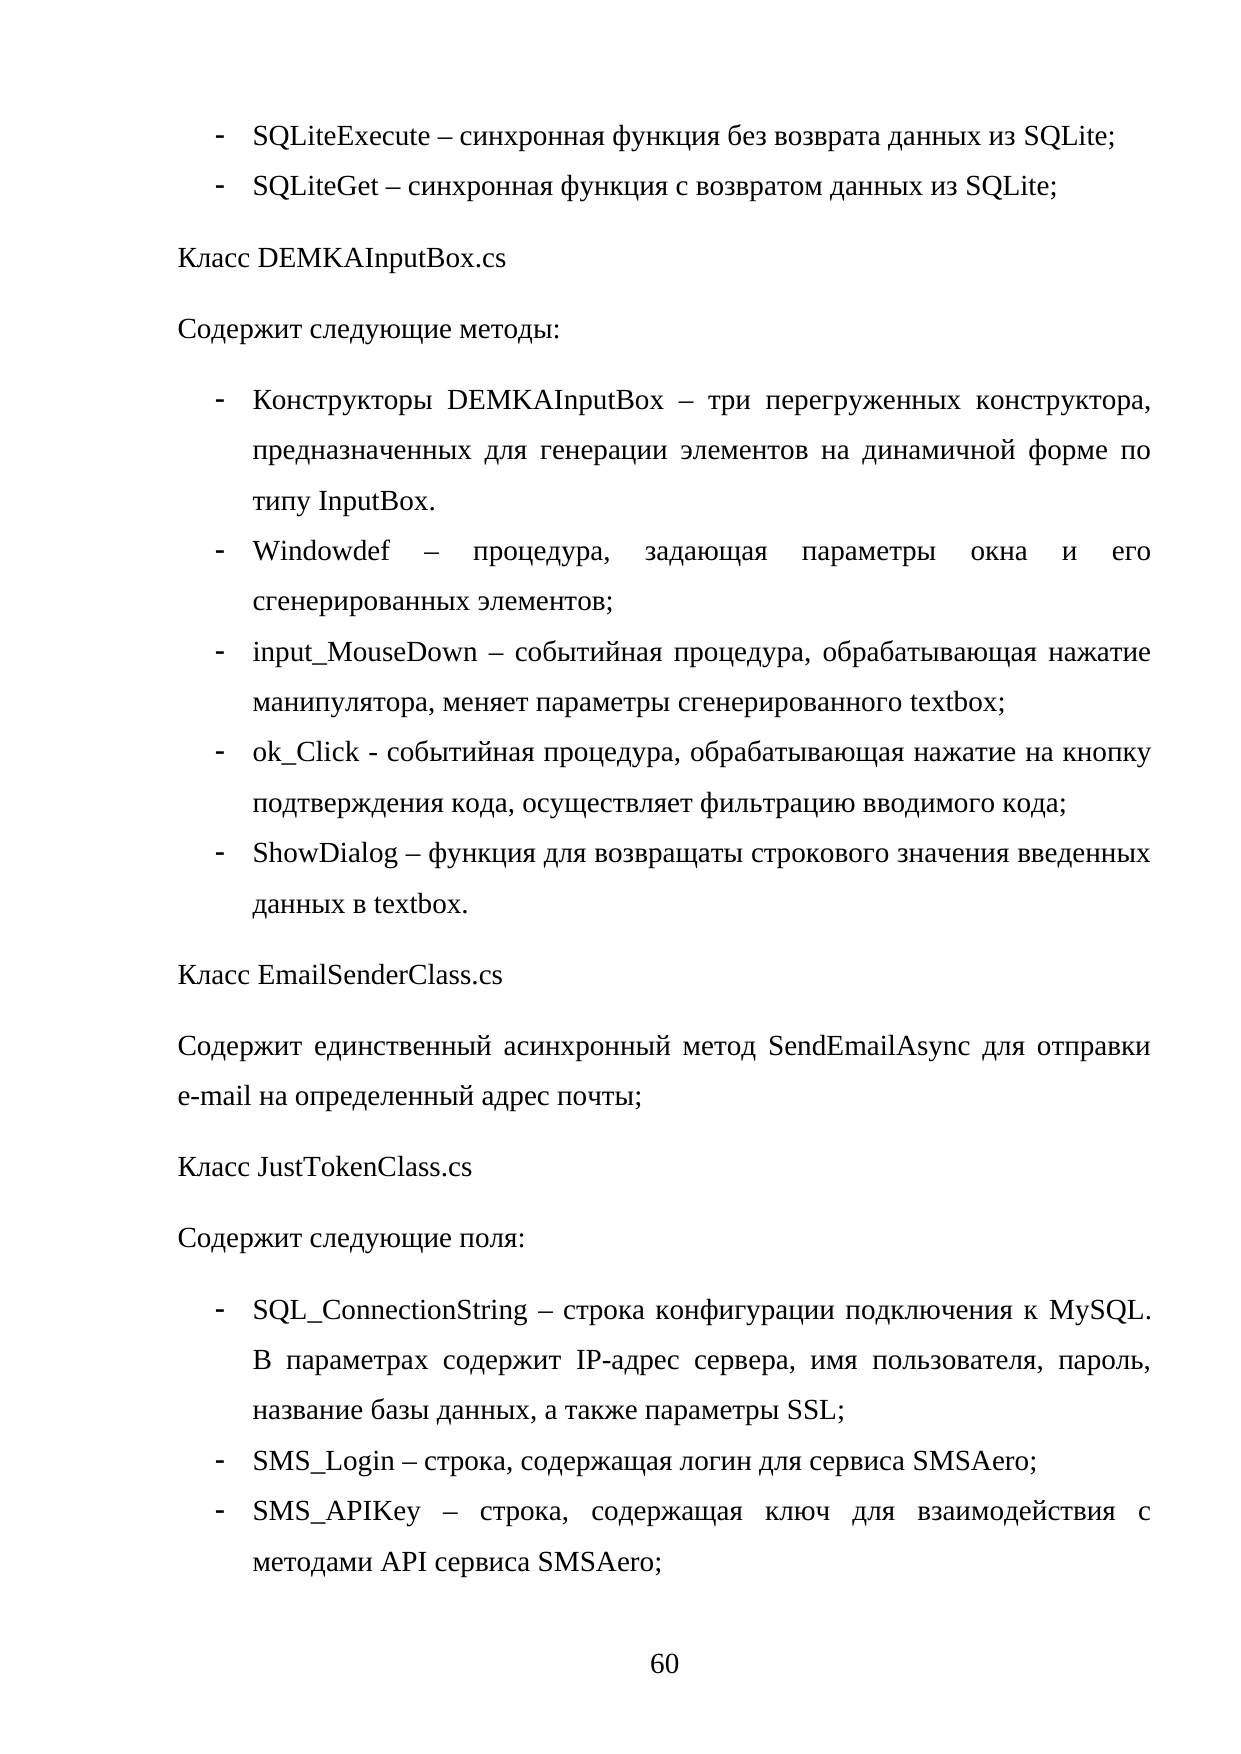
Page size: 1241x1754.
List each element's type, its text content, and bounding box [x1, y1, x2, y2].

list SMS_APIKey – строка, содержащая ключ для взаимодействия с методами API сервиса SMSAero; [215, 1493, 1152, 1577]
list Конструкторы DEMKAInputBox – три перегруженных конструктора, предназначенных для генерации элементов на динамичной форме по типу InputBox. [215, 382, 1152, 516]
list ok_Click - событийная процедура, обрабатывающая нажатие на кнопку подтверждения кода, осуществляет фильтрацию вводимого кода; [215, 734, 1152, 818]
list Windowdef – процедура, задающая параметры окна и его сгенерированных элементов; [215, 533, 1152, 617]
list SQL_ConnectionString – строка конфигурации подключения к MySQL. В параметрах содержит IP-адрес сервера, имя пользователя, пароль, название базы данных, а также параметры SSL; [215, 1292, 1152, 1426]
text Класс JustTokenClass.cs [177, 1149, 1152, 1183]
list SQLiteGet – синхронная функция с возвратом данных из SQLite; [215, 168, 1152, 202]
list input_MouseDown – событийная процедура, обрабатывающая нажатие манипулятора, меняет параметры сгенерированного textbox; [215, 634, 1152, 718]
text Содержит следующие поля: [177, 1221, 1152, 1254]
text Класс EmailSenderClass.cs [177, 957, 1152, 990]
text Содержит следующие методы: [177, 311, 1152, 344]
list SMS_Login – строка, содержащая логин для сервиса SMSAero; [215, 1443, 1152, 1476]
list ShowDialog – функция для возвращаты строкового значения введенных данных в textbox. [215, 835, 1152, 919]
text Класс DEMKAInputBox.cs [177, 240, 1152, 273]
text Содержит единственный асинхронный метод SendEmailAsync для отправки e-mail на определенный адрес почты; [177, 1028, 1152, 1112]
list SQLiteExecute – синхронная функция без возврата данных из SQLite; [215, 118, 1152, 152]
